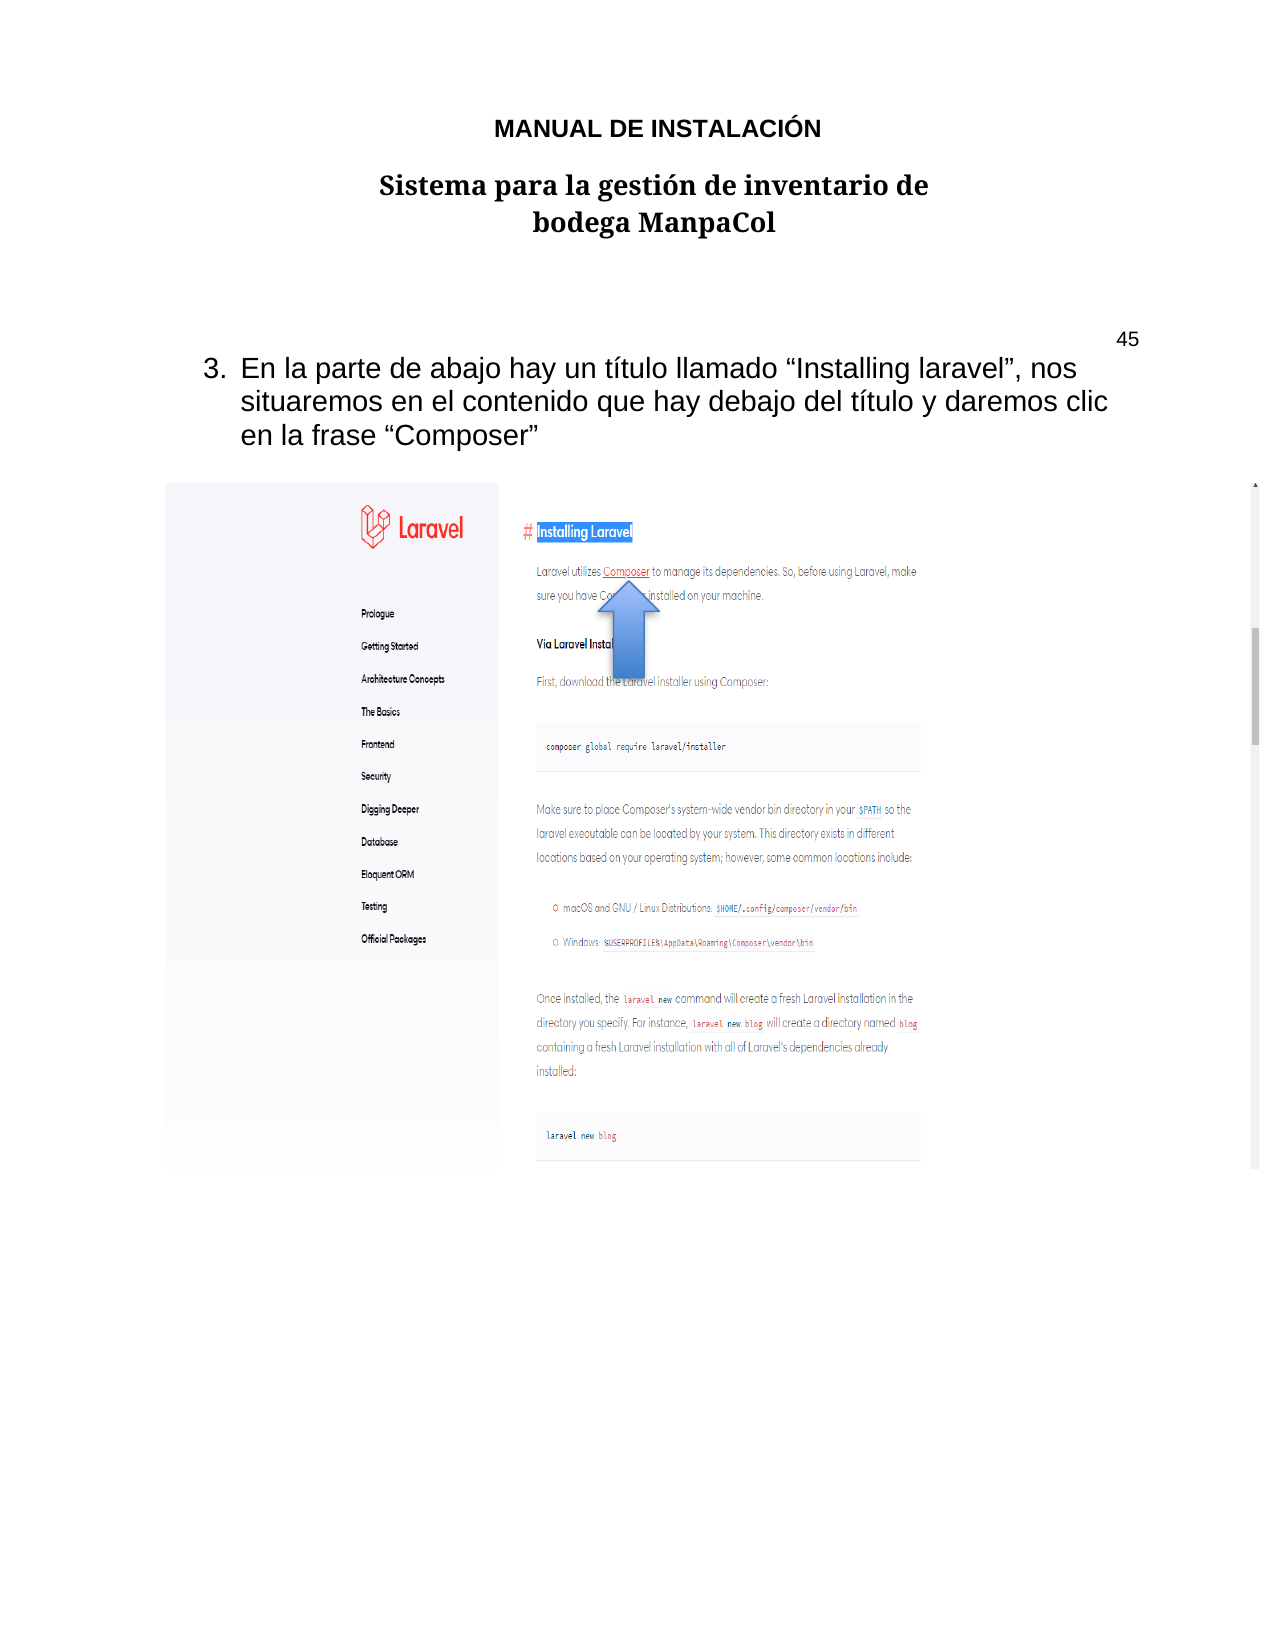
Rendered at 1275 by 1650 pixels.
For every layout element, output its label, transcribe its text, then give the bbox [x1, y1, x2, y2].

subtitle En la parte de abajo hay un título llamado “Installing laravel”, nos situaremos en el contenido que hay debajo del título y daremos clic en la frase “Composer” [203, 351, 1139, 451]
picture [165, 483, 1260, 1169]
